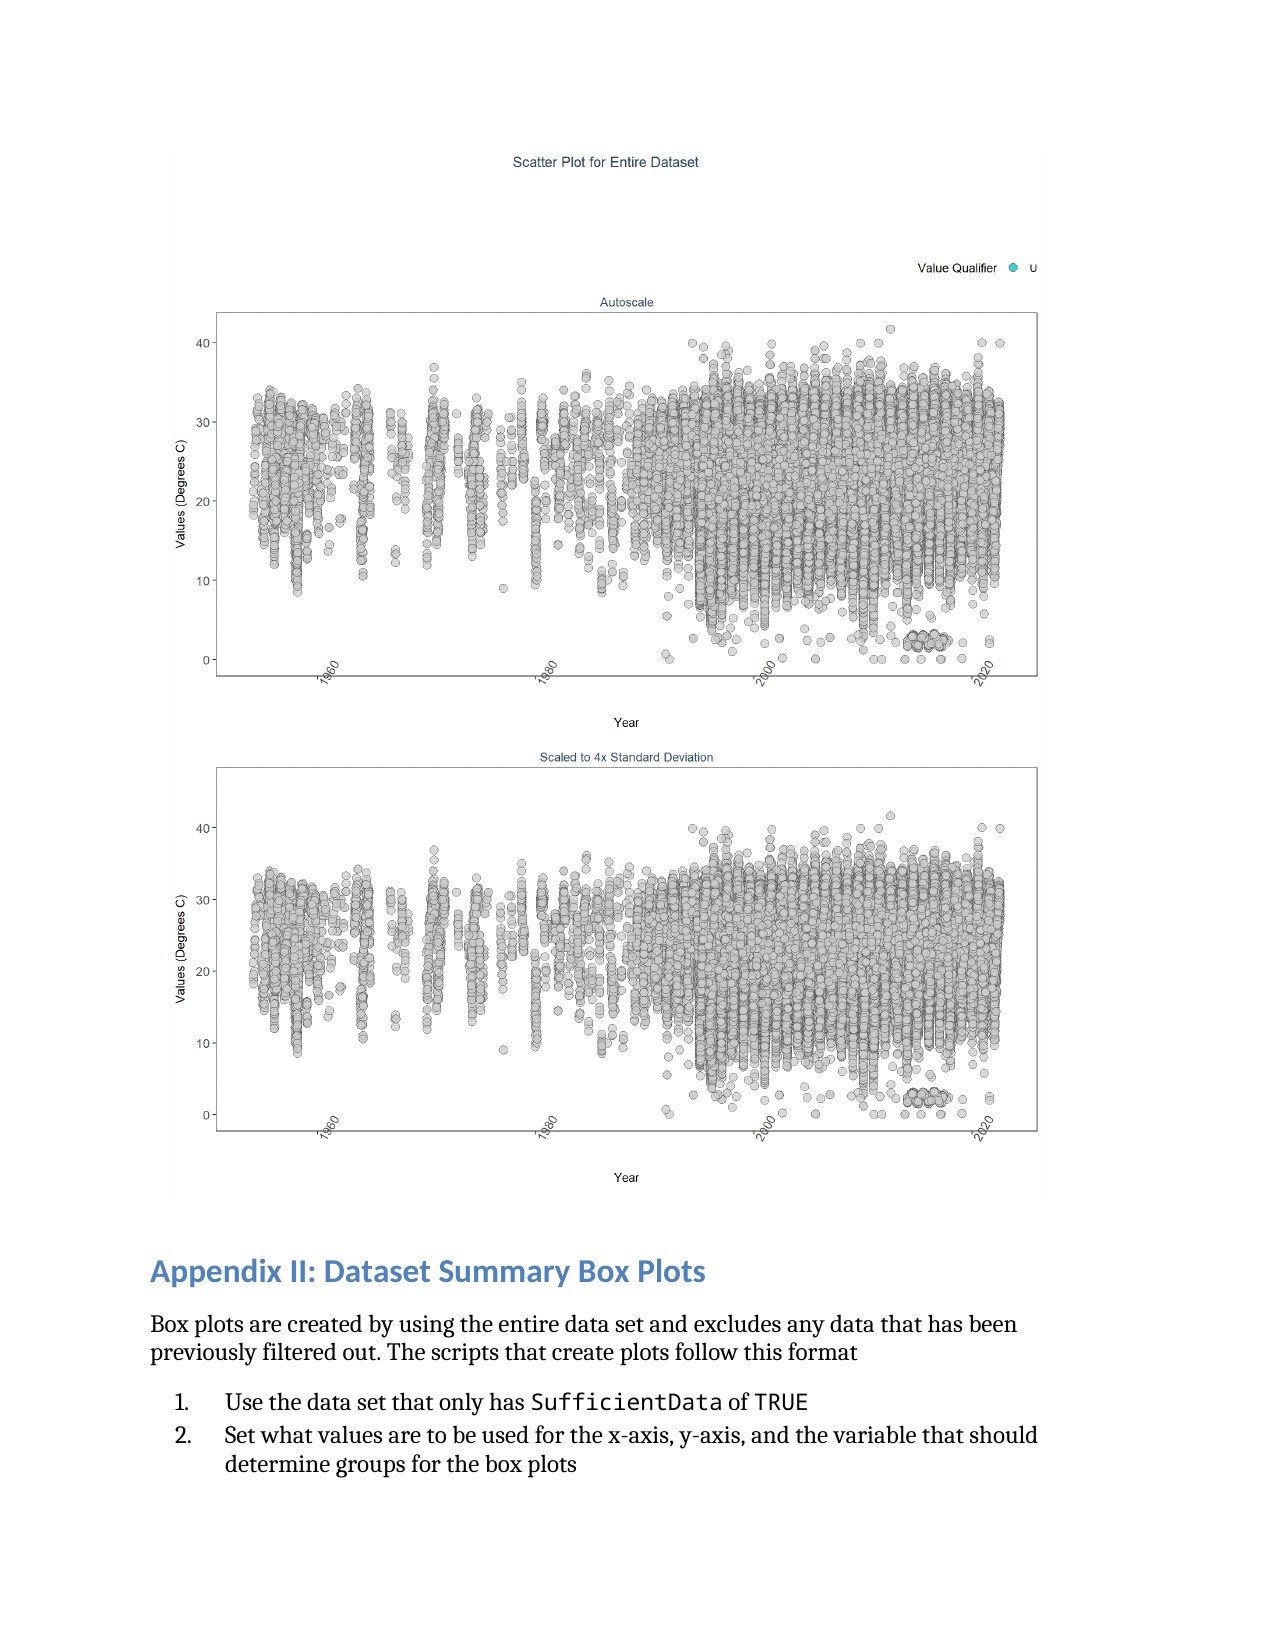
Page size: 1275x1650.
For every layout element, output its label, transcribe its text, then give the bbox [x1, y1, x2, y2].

list Set what values are to be used for the x-axis, y-axis, and the variable that should determine groups for the box plots [175, 1421, 1125, 1478]
list Use the data set that only has SufficientData of TRUE [175, 1386, 1125, 1417]
text Box plots are created by using the entire data set and excludes any data that has been previously filtered out. The scripts that create plots follow this format [150, 1309, 1125, 1367]
picture [168, 150, 1044, 1200]
subtitle Appendix II: Dataset Summary Box Plots [150, 1250, 1125, 1291]
